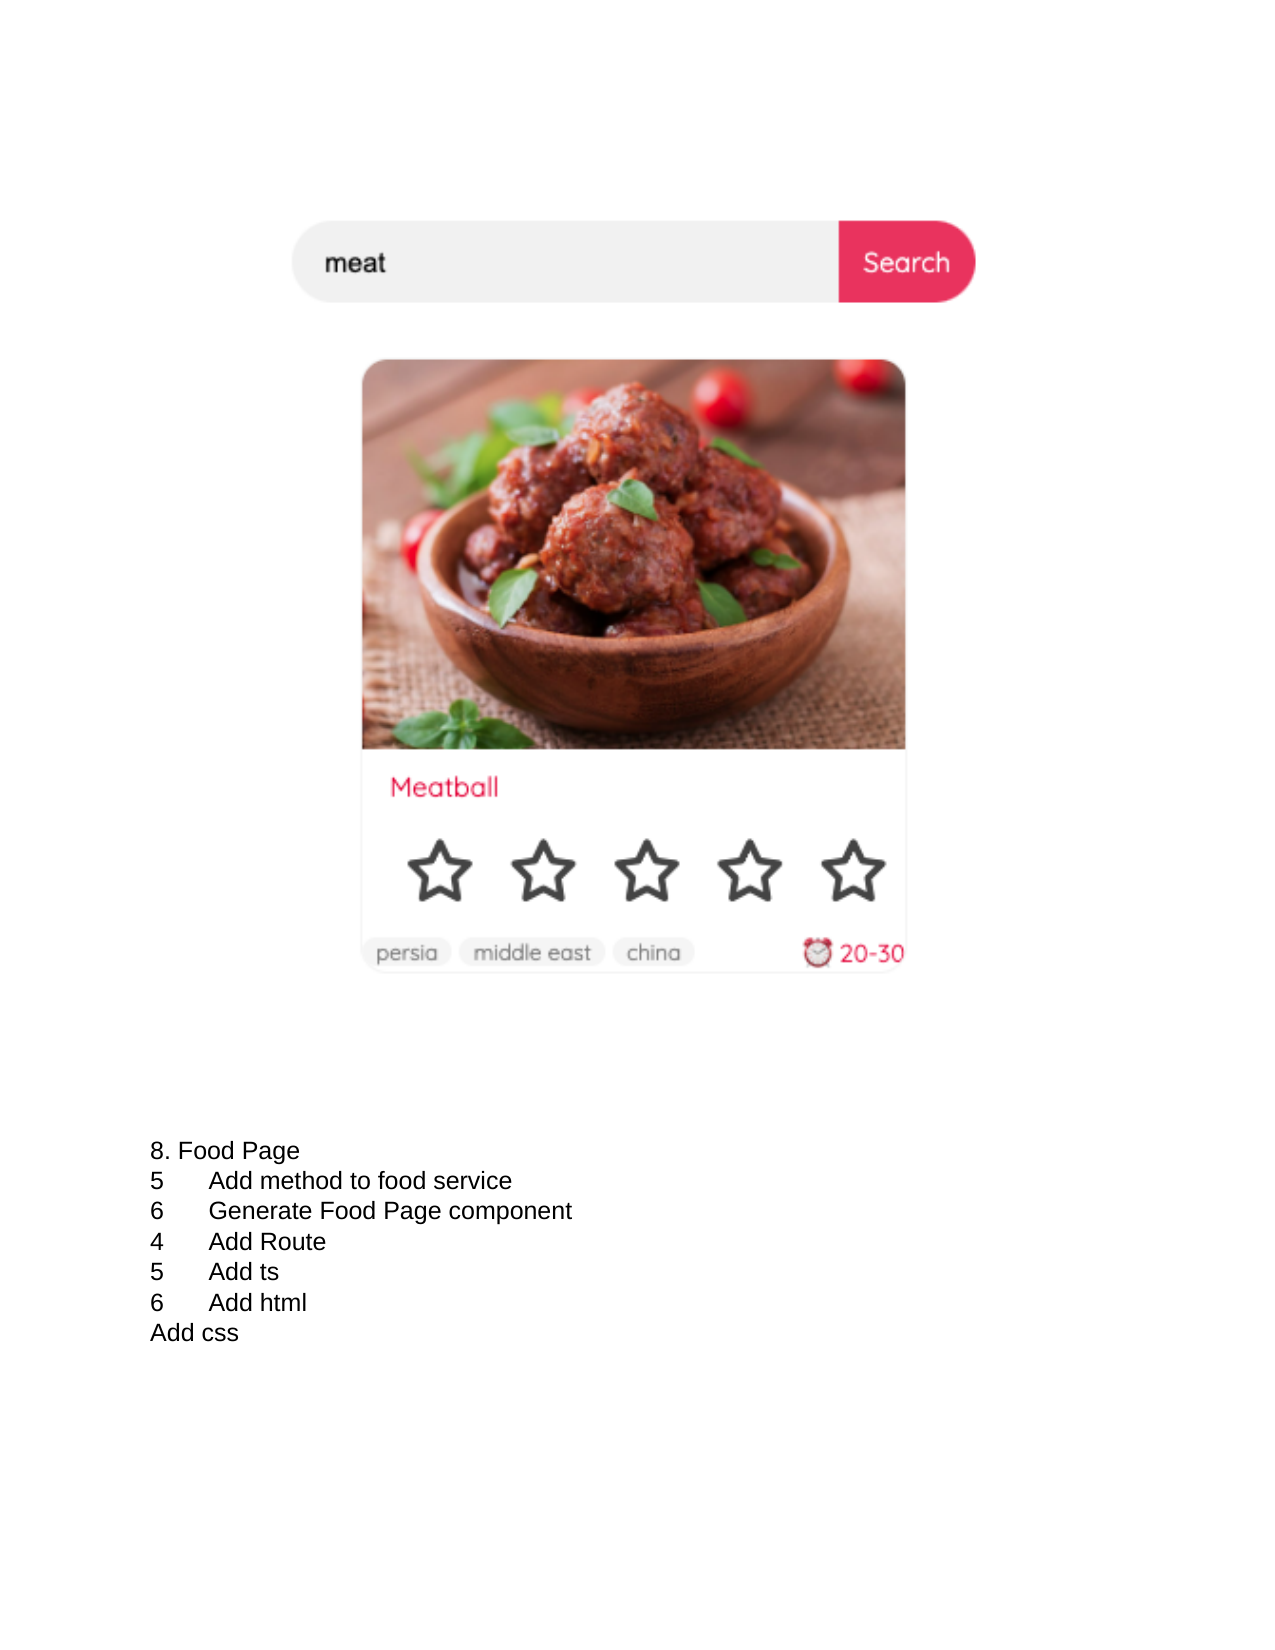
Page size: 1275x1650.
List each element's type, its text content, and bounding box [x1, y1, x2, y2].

list ﻿﻿﻿Add html [150, 1287, 1125, 1318]
list ﻿﻿﻿Add ts [150, 1257, 1125, 1287]
text 8. Food Page [150, 1136, 1125, 1165]
picture [150, 150, 1125, 1069]
list ﻿﻿﻿Generate Food Page component [150, 1196, 1125, 1226]
text ﻿﻿﻿Add css [150, 1318, 1125, 1348]
list ﻿﻿﻿Add Route [150, 1226, 1125, 1257]
list ﻿﻿﻿Add method to food service [150, 1165, 1125, 1196]
